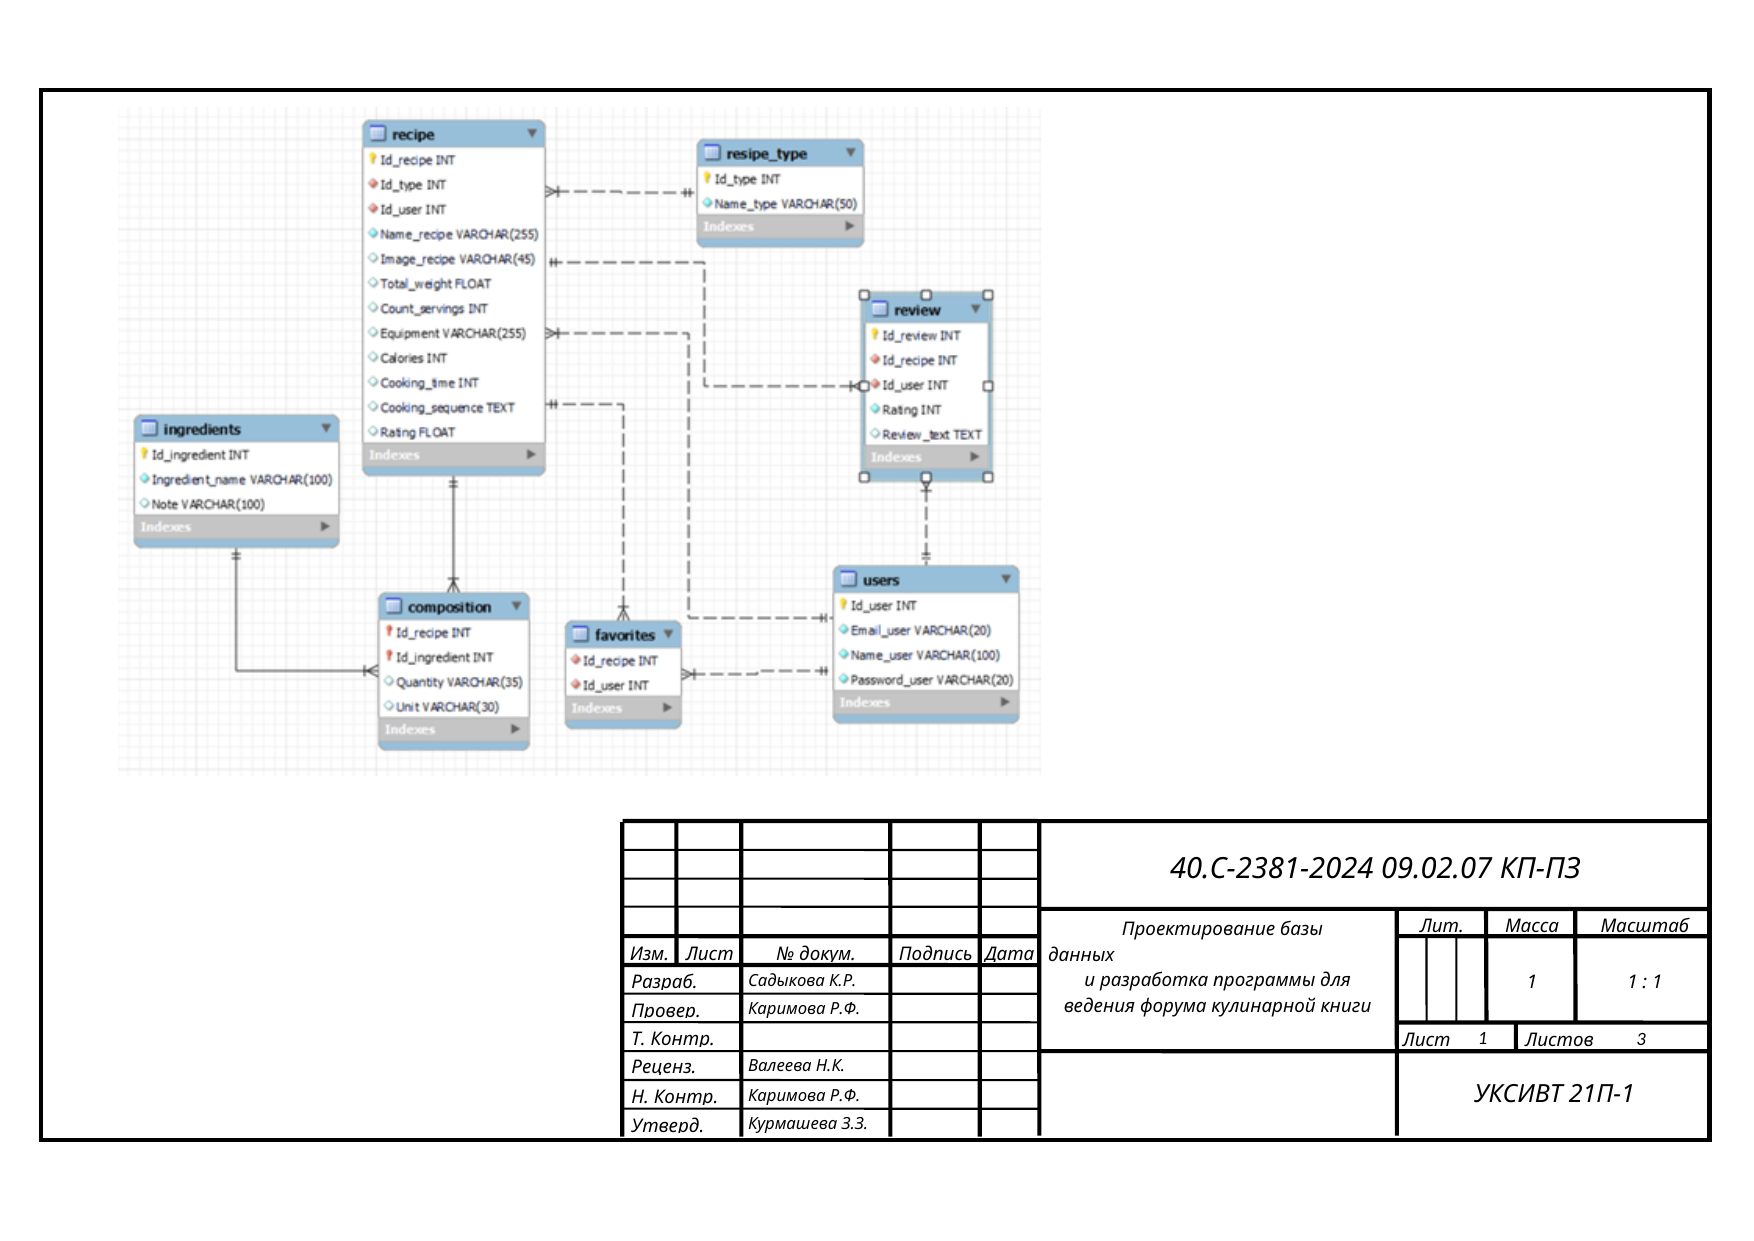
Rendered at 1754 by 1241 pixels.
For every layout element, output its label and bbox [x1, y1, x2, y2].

picture [118, 107, 1042, 776]
